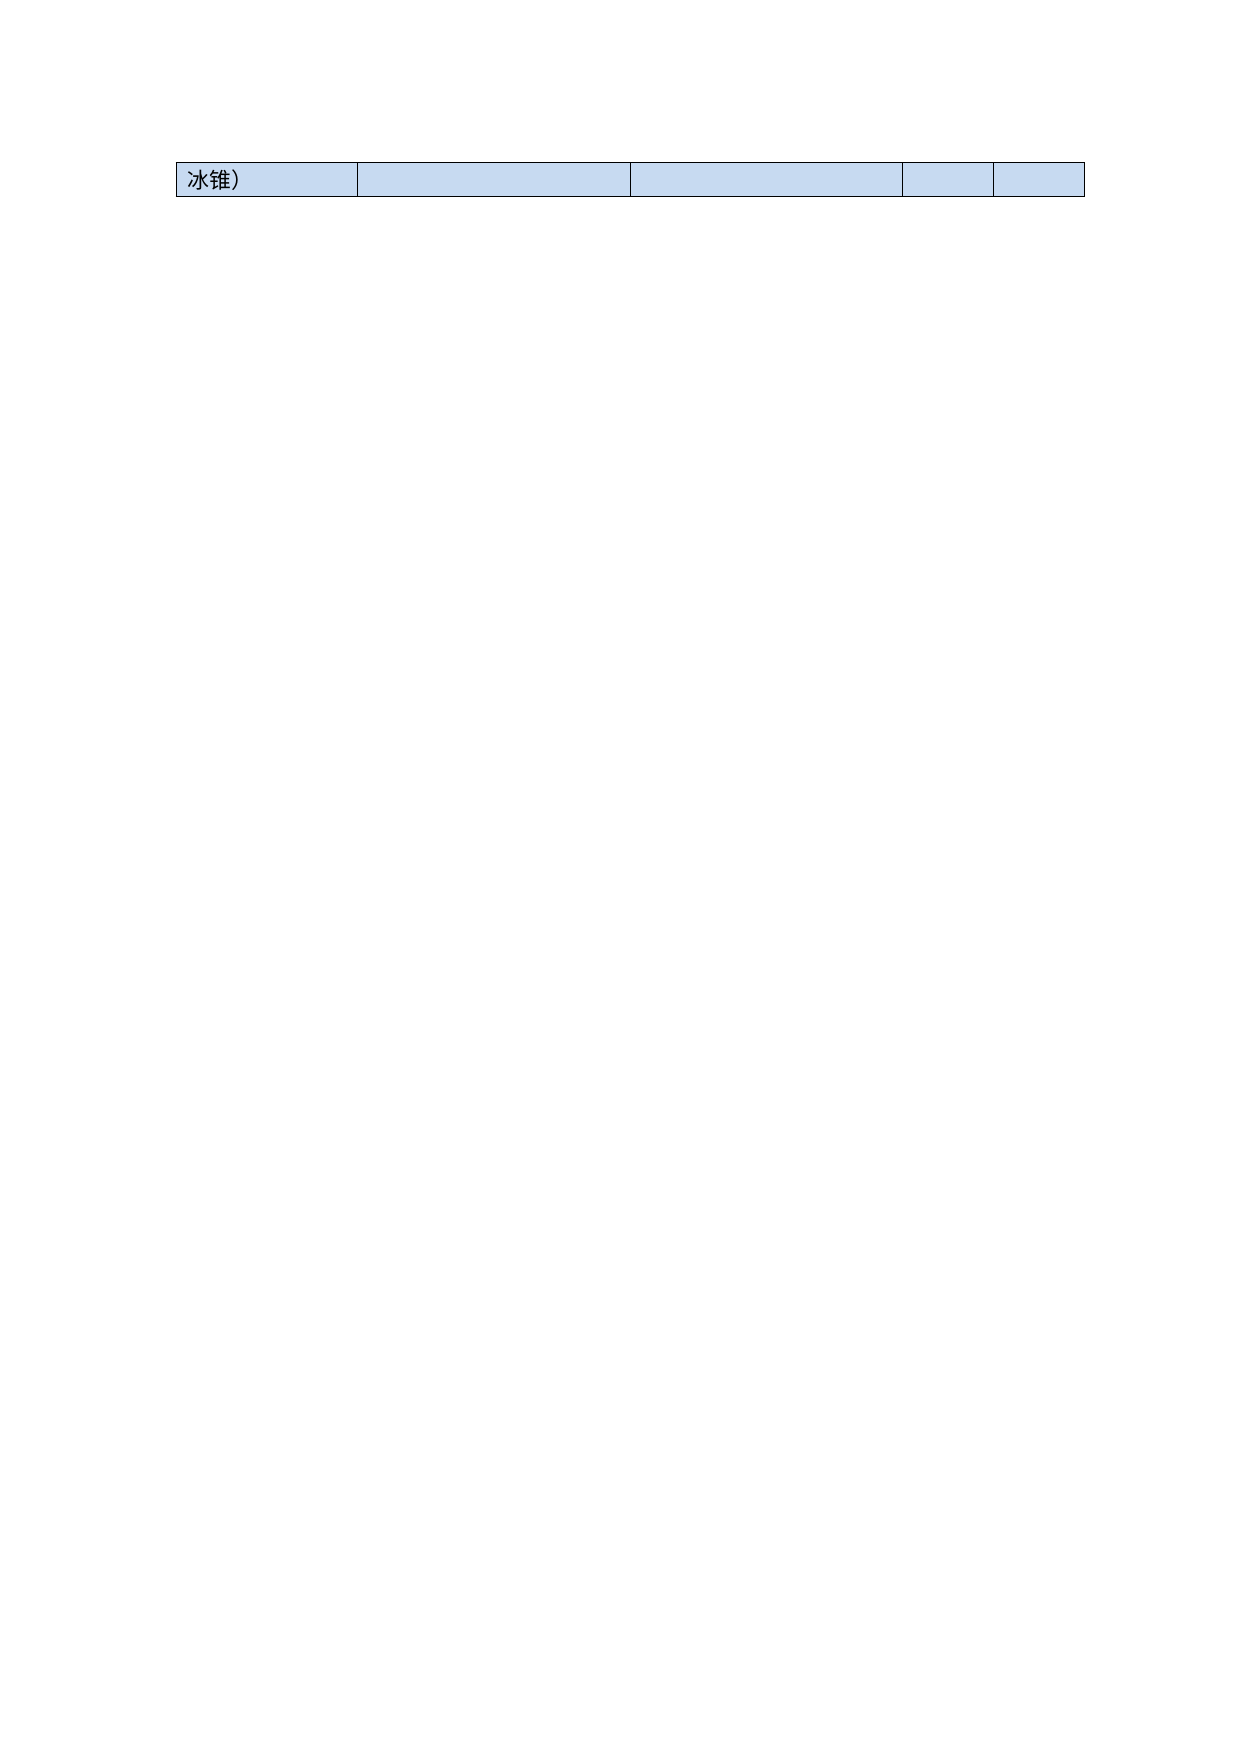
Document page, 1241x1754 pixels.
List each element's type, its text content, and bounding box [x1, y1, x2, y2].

table_cell 32 [994, 163, 1084, 196]
table_cell 0.5 [903, 163, 993, 196]
table_cell 手枪，匕首 [631, 163, 902, 196]
table_cell 复合步枪+投射器 [358, 163, 630, 196]
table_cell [177, 163, 357, 196]
